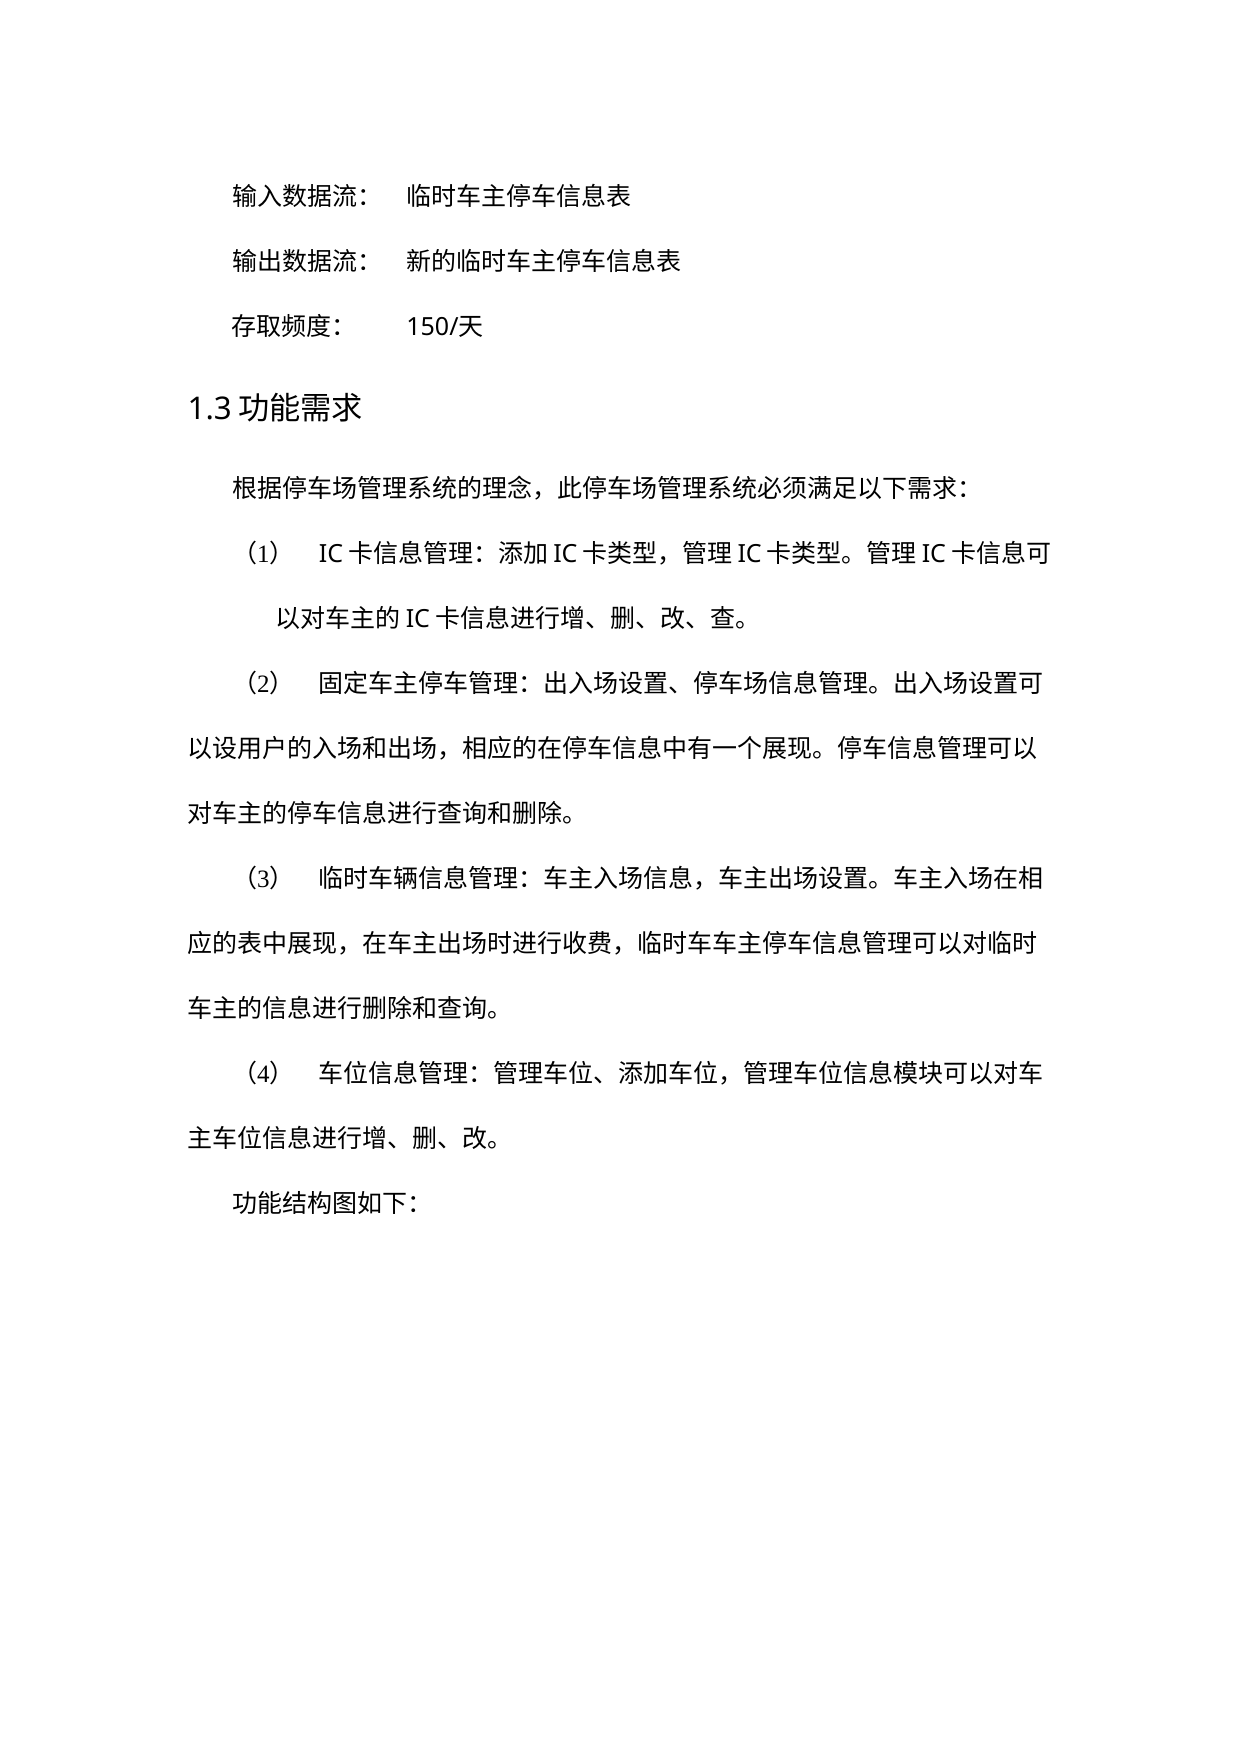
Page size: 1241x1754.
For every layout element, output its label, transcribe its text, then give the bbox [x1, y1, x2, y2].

text 车位信息管理：管理车位、添加车位，管理车位信息模块可以对车主车位信息进行增、删、改。 [187, 1039, 1053, 1169]
text 临时车辆信息管理：车主入场信息，车主出场设置。车主入场在相应的表中展现，在车主出场时进行收费，临时车车主停车信息管理可以对临时车主的信息进行删除和查询。 [187, 844, 1053, 1039]
list 1.3功能需求 [187, 373, 1053, 438]
text 输出数据流： 新的临时车主停车信息表 [188, 227, 1053, 292]
list IC卡信息管理：添加IC卡类型，管理IC卡类型。管理IC卡信息可以对车主的IC卡信息进行增、删、改、查。 [232, 519, 1053, 649]
list 功能结构图如下： [232, 1169, 1053, 1234]
text 输入数据流： 临时车主停车信息表 [188, 162, 1053, 227]
text 存取频度： 150/天 [187, 292, 1053, 357]
text 根据停车场管理系统的理念，此停车场管理系统必须满足以下需求： [187, 454, 1053, 519]
text 固定车主停车管理：出入场设置、停车场信息管理。出入场设置可以设用户的入场和出场，相应的在停车信息中有一个展现。停车信息管理可以对车主的停车信息进行查询和删除。 [187, 649, 1053, 844]
